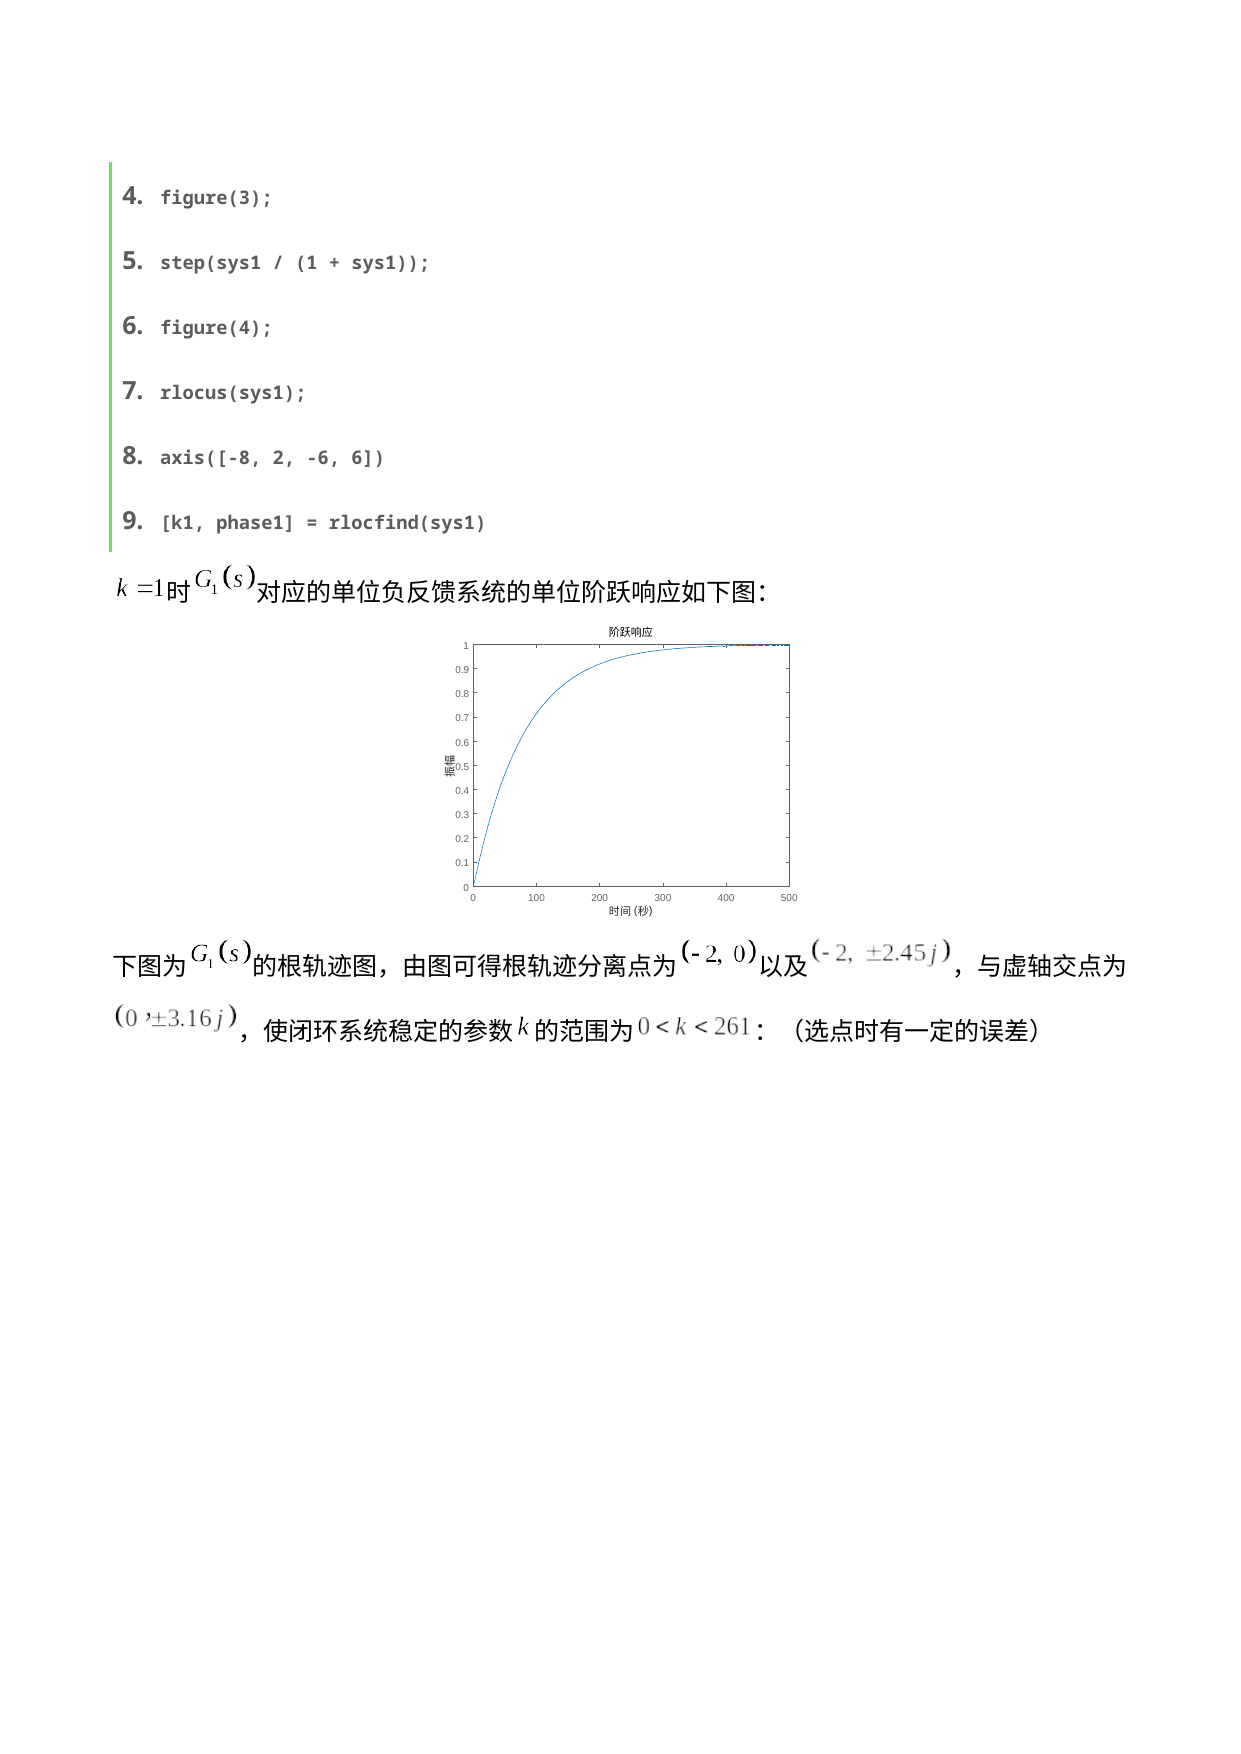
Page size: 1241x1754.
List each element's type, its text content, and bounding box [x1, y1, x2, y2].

list 时对应的单位负反馈系统的单位阶跃响应如下图： [112, 552, 1128, 617]
list step(sys1 / (1 + sys1)); [112, 227, 1128, 292]
list figure(3); [112, 162, 1128, 227]
list axis([-8, 2, -6, 6]) [112, 422, 1128, 487]
list rlocus(sys1); [112, 357, 1128, 422]
list 下图为的根轨迹图，由图可得根轨迹分离点为以及，与虚轴交点为，使闭环系统稳定的参数的范围为：（选点时有一定的误差） [112, 926, 1128, 1056]
list [k1, phase1] = rlocfind(sys1) [112, 487, 1128, 552]
list figure(4); [112, 292, 1128, 357]
